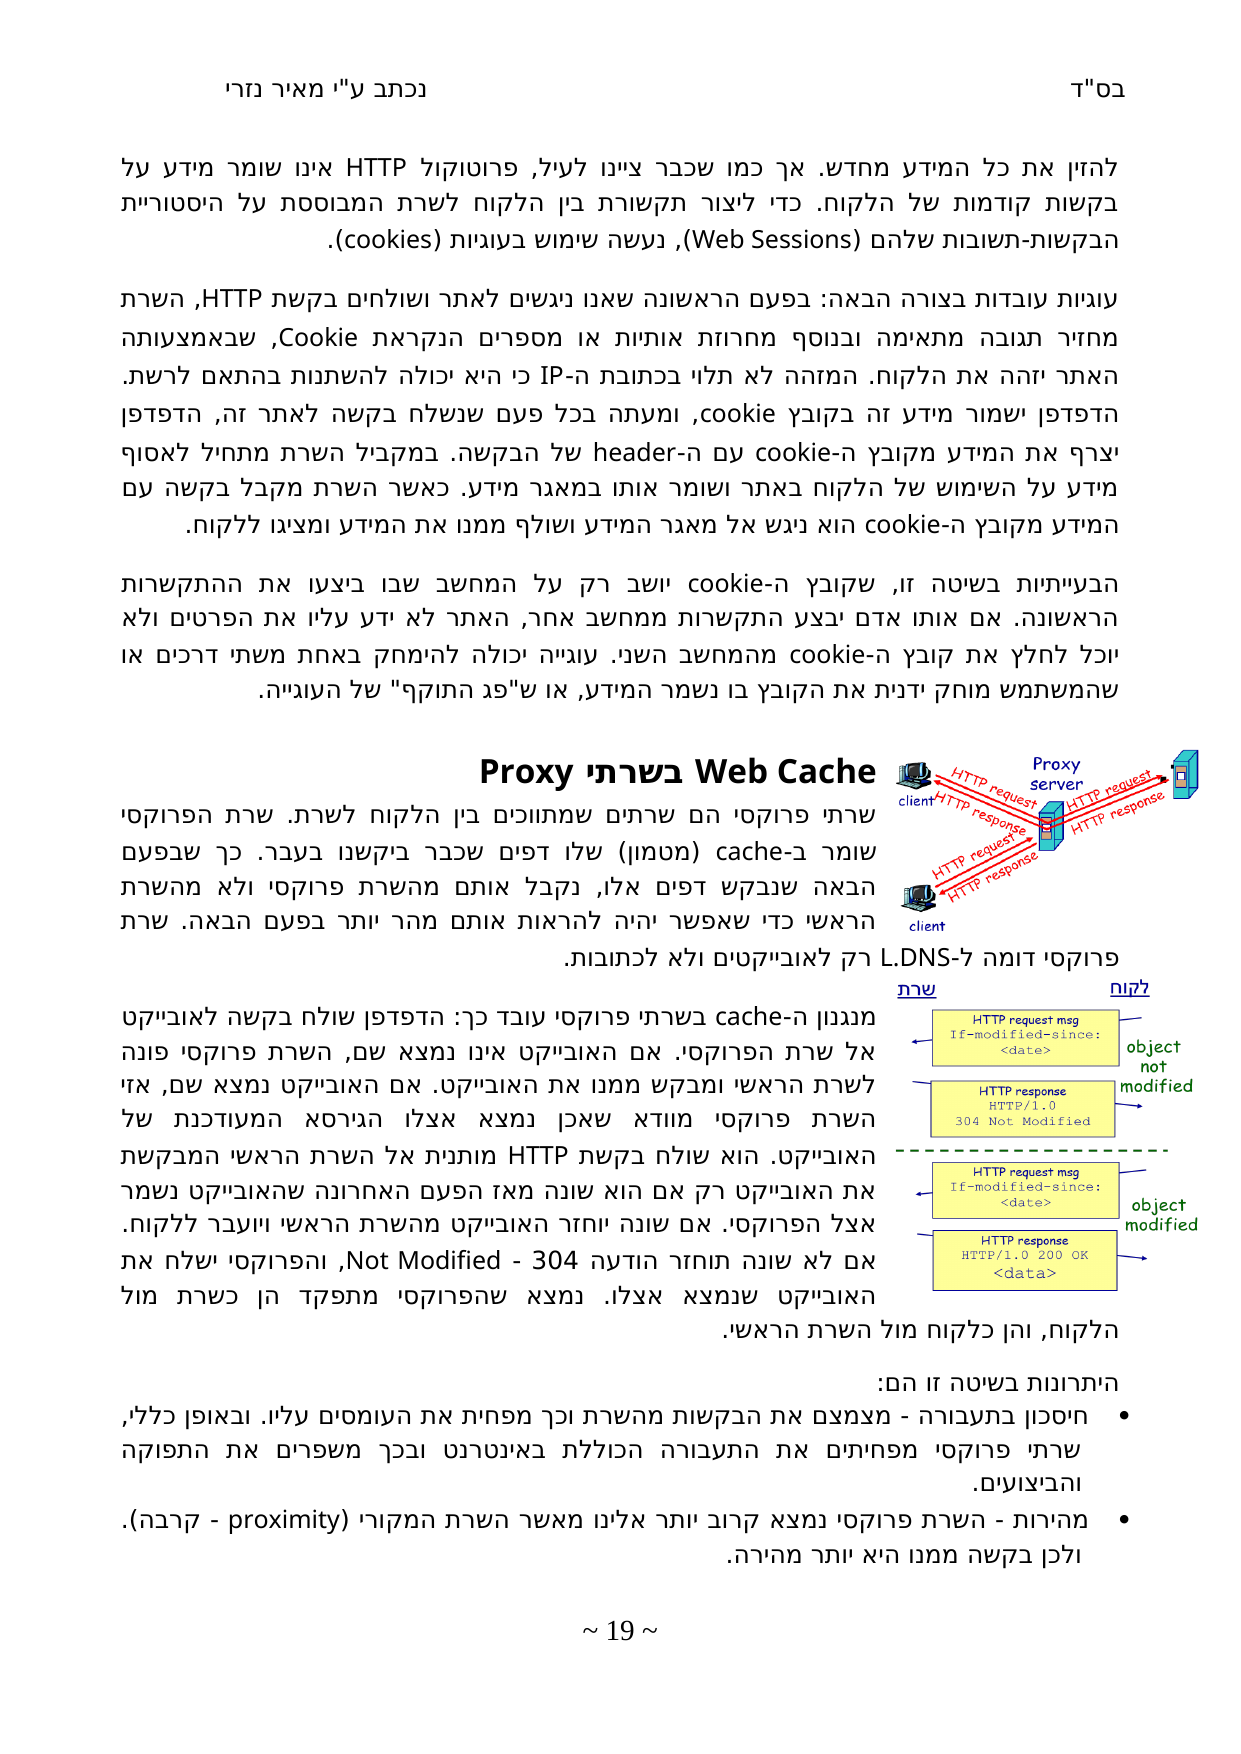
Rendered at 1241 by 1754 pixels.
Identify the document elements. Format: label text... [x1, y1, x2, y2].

text הבעייתיות בשיטה זו, שקובץ ה-cookie יושב רק על המחשב שבו ביצעו את ההתקשרות הראשונה. אם אותו אדם יבצע התקשרות ממחשב אחר, האתר לא ידע עליו את הפרטים ולא יוכל לחלץ את קובץ ה-cookie מהמחשב השני. עוגייה יכולה להימחק באחת משתי דרכים או שהמשתמש מוחק ידנית את הקובץ בו נשמר המידע, או ש"פג התוקף" של העוגייה. [121, 565, 1120, 705]
text עוגיות עובדות בצורה הבאה: בפעם הראשונה שאנו ניגשים לאתר ושולחים בקשת HTTP, השרת מחזיר תגובה מתאימה ובנוסף מחרוזת אותיות או מספרים הנקראת Cookie, שבאמצעותה האתר יזהה את הלקוח. המזהה לא תלוי בכתובת ה-IP כי היא יכולה להשתנות בהתאם לרשת. הדפדפן ישמור מידע זה בקובץ cookie, ומעתה בכל פעם שנשלח בקשה לאתר זה, הדפדפן יצרף את המידע מקובץ ה-cookie עם ה-header של הבקשה. במקביל השרת מתחיל לאסוף מידע על השימוש של הלקוח באתר ושומר אותו במאגר מידע. כאשר השרת מקבל בקשה עם המידע מקובץ ה-cookie הוא ניגש אל מאגר המידע ושולף ממנו את המידע ומציגו ללקוח. [121, 281, 1120, 541]
text שרתי פרוקסי הם שרתים שמתווכים בין הלקוח לשרת. שרת הפרוקסי שומר ב-cache (מטמון) שלו דפים שכבר ביקשנו בעבר. כך שבפעם הבאה שנבקש דפים אלו, נקבל אותם מהשרת פרוקסי ולא מהשרת הראשי כדי שאפשר יהיה להראות אותם מהר יותר בפעם הבאה. שרת פרוקסי דומה ל-L.DNS רק לאובייקטים ולא לכתובות. [121, 801, 1120, 974]
list חיסכון בתעבורה - מצמצם את הבקשות מהשרת וכך מפחית את העומסים עליו. ובאופן כללי, שרתי פרוקסי מפחיתים את התעבורה הכוללת באינטרנט ובכך משפרים את התפוקה והביצועים. [121, 1402, 1120, 1498]
subtitle Web Cache בשרתי Proxy [121, 748, 895, 794]
text מנגנון ה-cache בשרתי פרוקסי עובד כך: הדפדפן שולח בקשה לאובייקט אל שרת הפרוקסי. אם האובייקט אינו נמצא שם, השרת פרוקסי פונה לשרת הראשי ומבקש ממנו את האובייקט. אם האובייקט נמצא שם, אזי השרת פרוקסי מוודא שאכן נמצא אצלו הגירסא המעודכנת של האובייקט. הוא שולח בקשת HTTP מותנית אל השרת הראשי המבקשת את האובייקט רק אם הוא שונה מאז הפעם האחרונה שהאובייקט נשמר אצל הפרוקסי. אם שונה יוחזר האובייקט מהשרת הראשי ויועבר ללקוח. אם לא שונה תוחזר הודעה 304 - Not Modified, והפרוקסי ישלח את האובייקט שנמצא אצלו. נמצא שהפרוקסי מתפקד הן כשרת מול הלקוח, והן כלקוח מול השרת הראשי. [121, 998, 1120, 1344]
text היתרונות בשיטה זו הם: [121, 1368, 1120, 1397]
picture [895, 748, 1199, 931]
picture [895, 978, 1199, 1293]
list מהירות - השרת פרוקסי נמצא קרוב יותר אלינו מאשר השרת המקורי (proximity - קרבה). ולכן בקשה ממנו היא יותר מהירה. [121, 1502, 1120, 1570]
